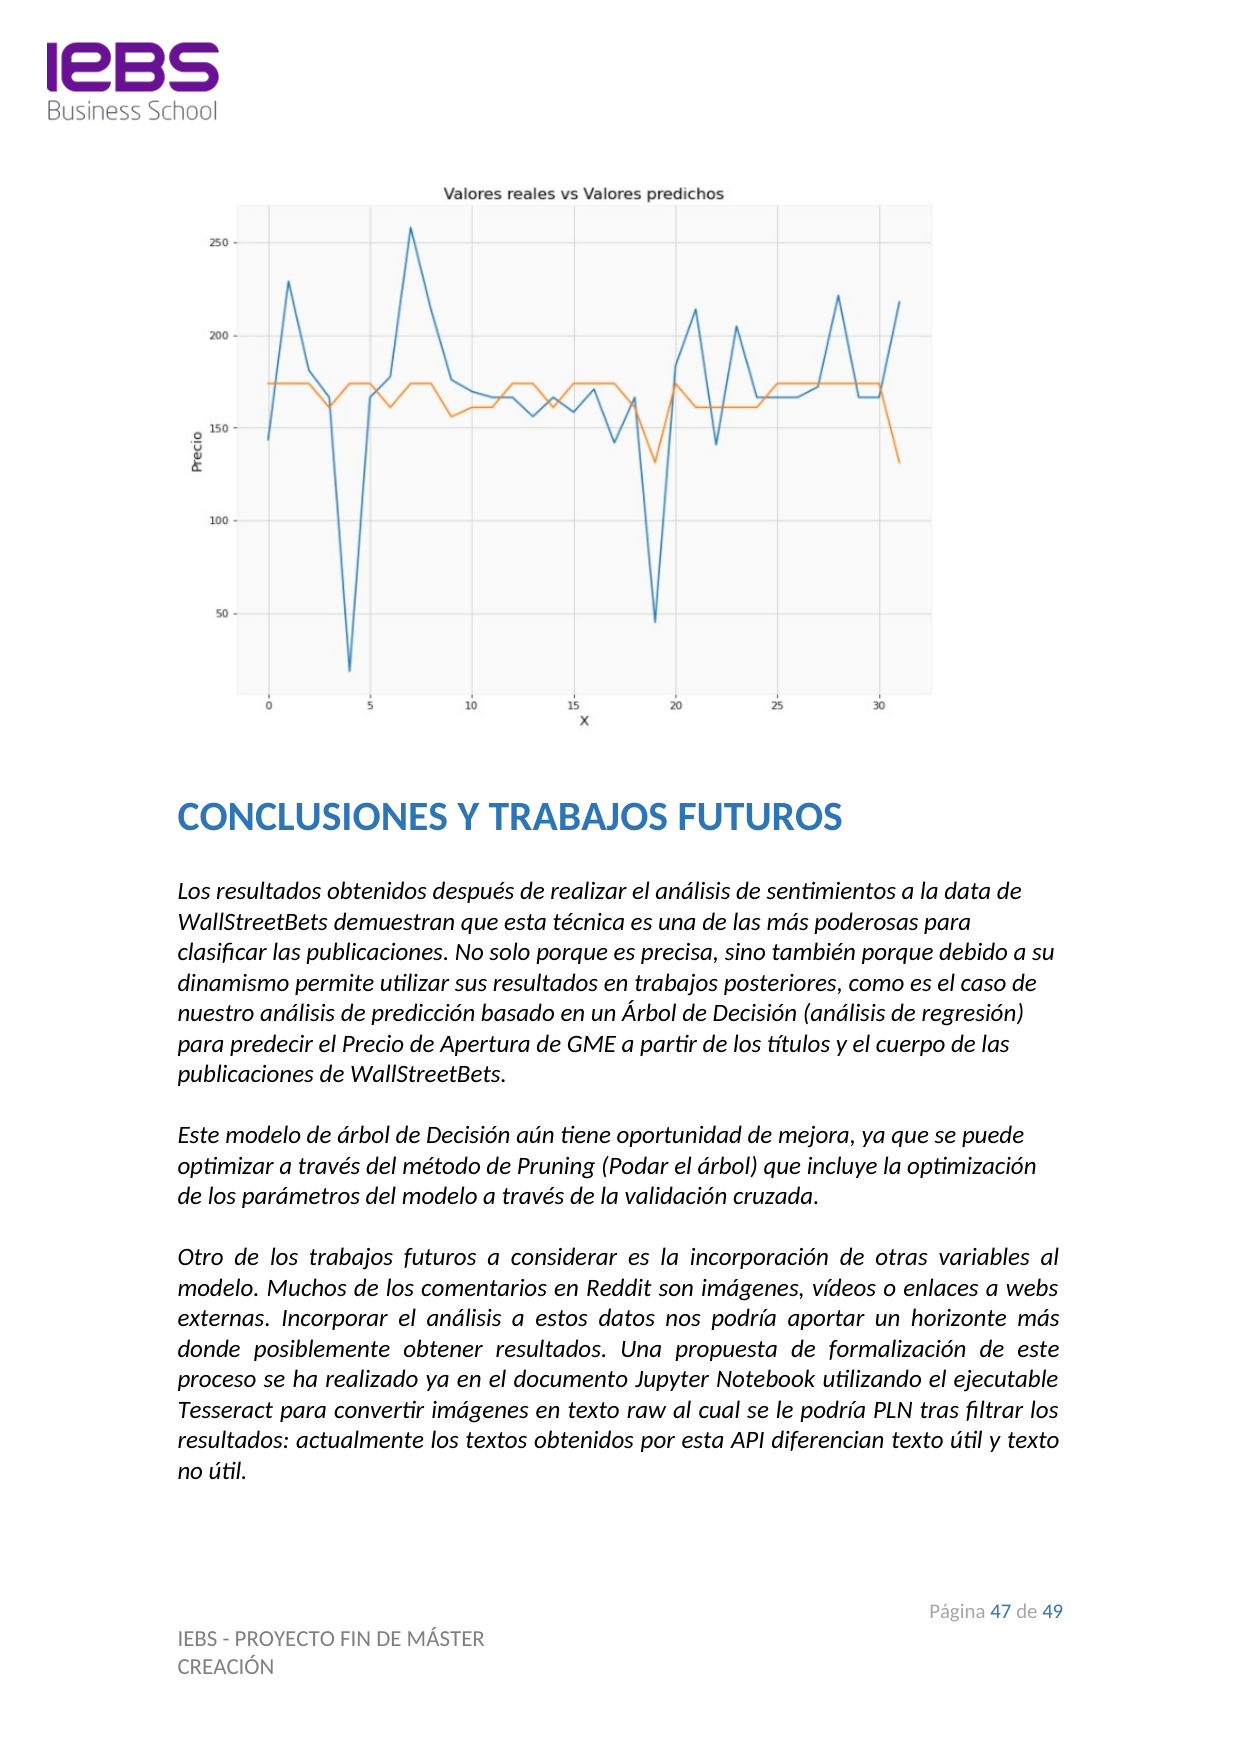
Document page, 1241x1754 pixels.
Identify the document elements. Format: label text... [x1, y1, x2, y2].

text Otro de los trabajos futuros a considerar es la incorporación de otras variables al modelo. Muchos de los comentarios en Reddit son imágenes, vídeos o enlaces a webs externas. Incorporar el análisis a estos datos nos podría aportar un horizonte más donde posiblemente obtener resultados. Una propuesta de formalización de este proceso se ha realizado ya en el documento Jupyter Notebook utilizando el ejecutable Tesseract para convertir imágenes en texto raw al cual se le podría PLN tras filtrar los resultados: actualmente los textos obtenidos por esta API diferencian texto útil y texto no útil. [177, 1242, 1063, 1486]
text Los resultados obtenidos después de realizar el análisis de sentimientos a la data de WallStreetBets demuestran que esta técnica es una de las más poderosas para clasificar las publicaciones. No solo porque es precisa, sino también porque debido a su dinamismo permite utilizar sus resultados en trabajos posteriores, como es el caso de nuestro análisis de predicción basado en un Árbol de Decisión (análisis de regresión) para predecir el Precio de Apertura de GME a partir de los títulos y el cuerpo de las publicaciones de WallStreetBets. [177, 875, 1063, 1089]
text Este modelo de árbol de Decisión aún tiene oportunidad de mejora, ya que se puede optimizar a través del método de Pruning (Podar el árbol) que incluye la optimización de los parámetros del modelo a través de la validación cruzada. [177, 1119, 1063, 1211]
subtitle CONCLUSIONES Y TRABAJOS FUTUROS [177, 790, 1063, 841]
picture [21, 20, 252, 147]
picture [177, 178, 958, 735]
